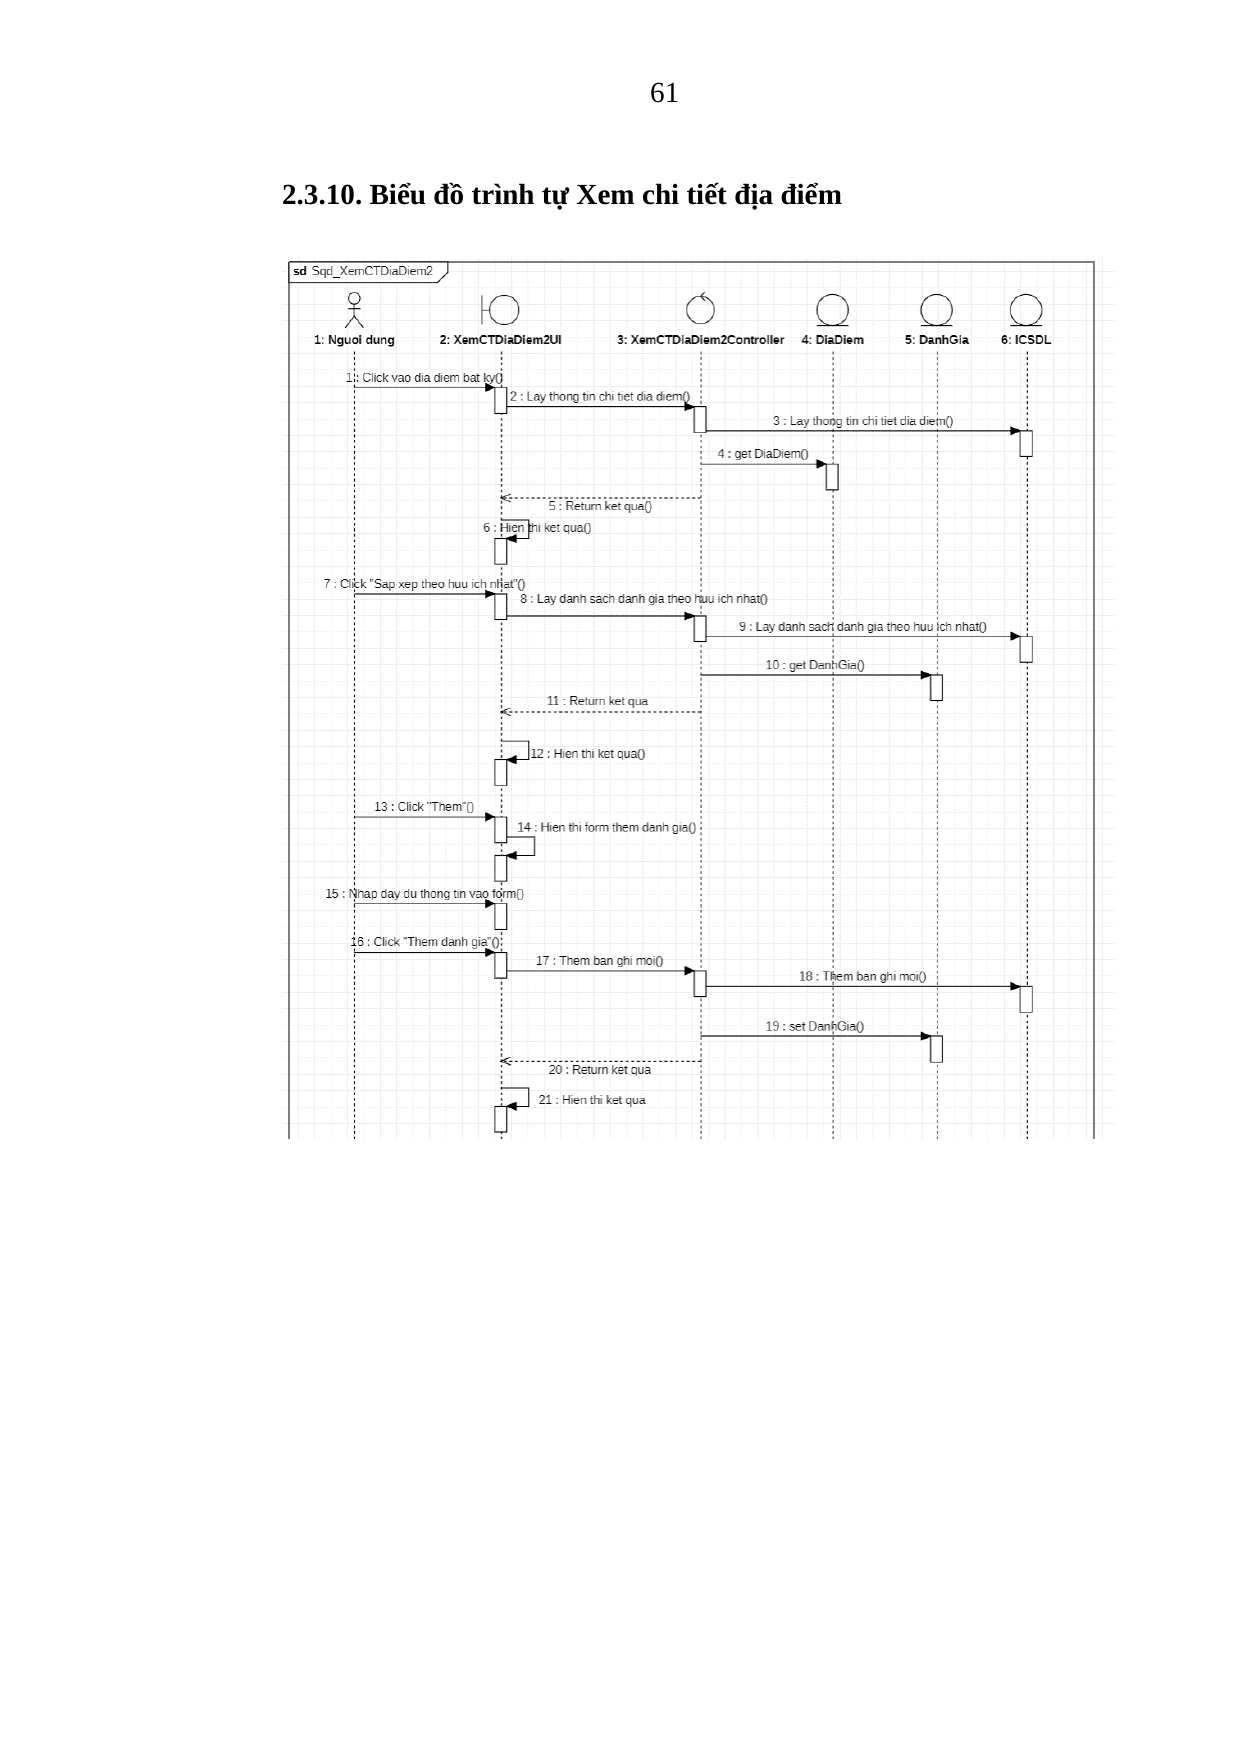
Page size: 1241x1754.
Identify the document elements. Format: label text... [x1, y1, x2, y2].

subtitle 2.3.10. Biểu đồ trình tự Xem chi tiết địa điểm [207, 177, 1122, 210]
picture [281, 256, 1115, 1139]
